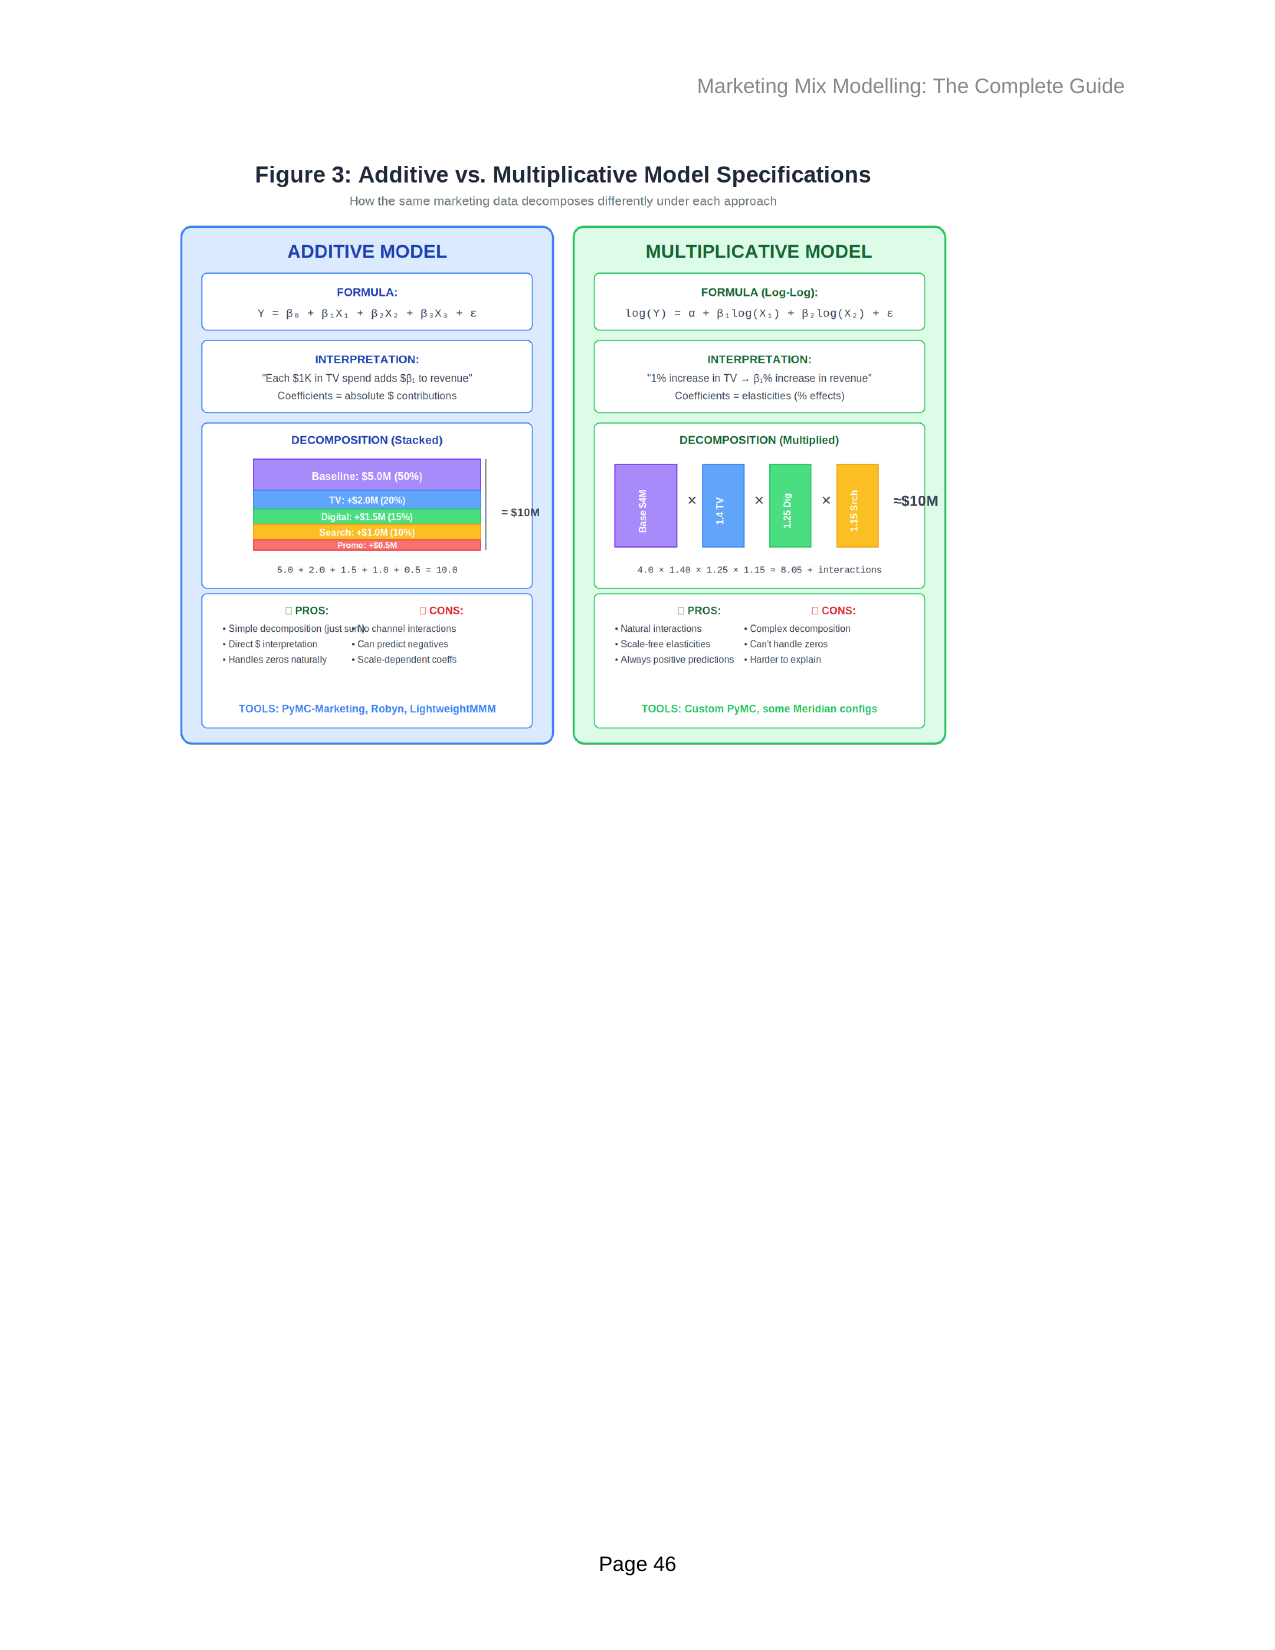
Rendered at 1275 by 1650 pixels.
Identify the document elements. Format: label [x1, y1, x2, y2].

picture [150, 150, 976, 769]
